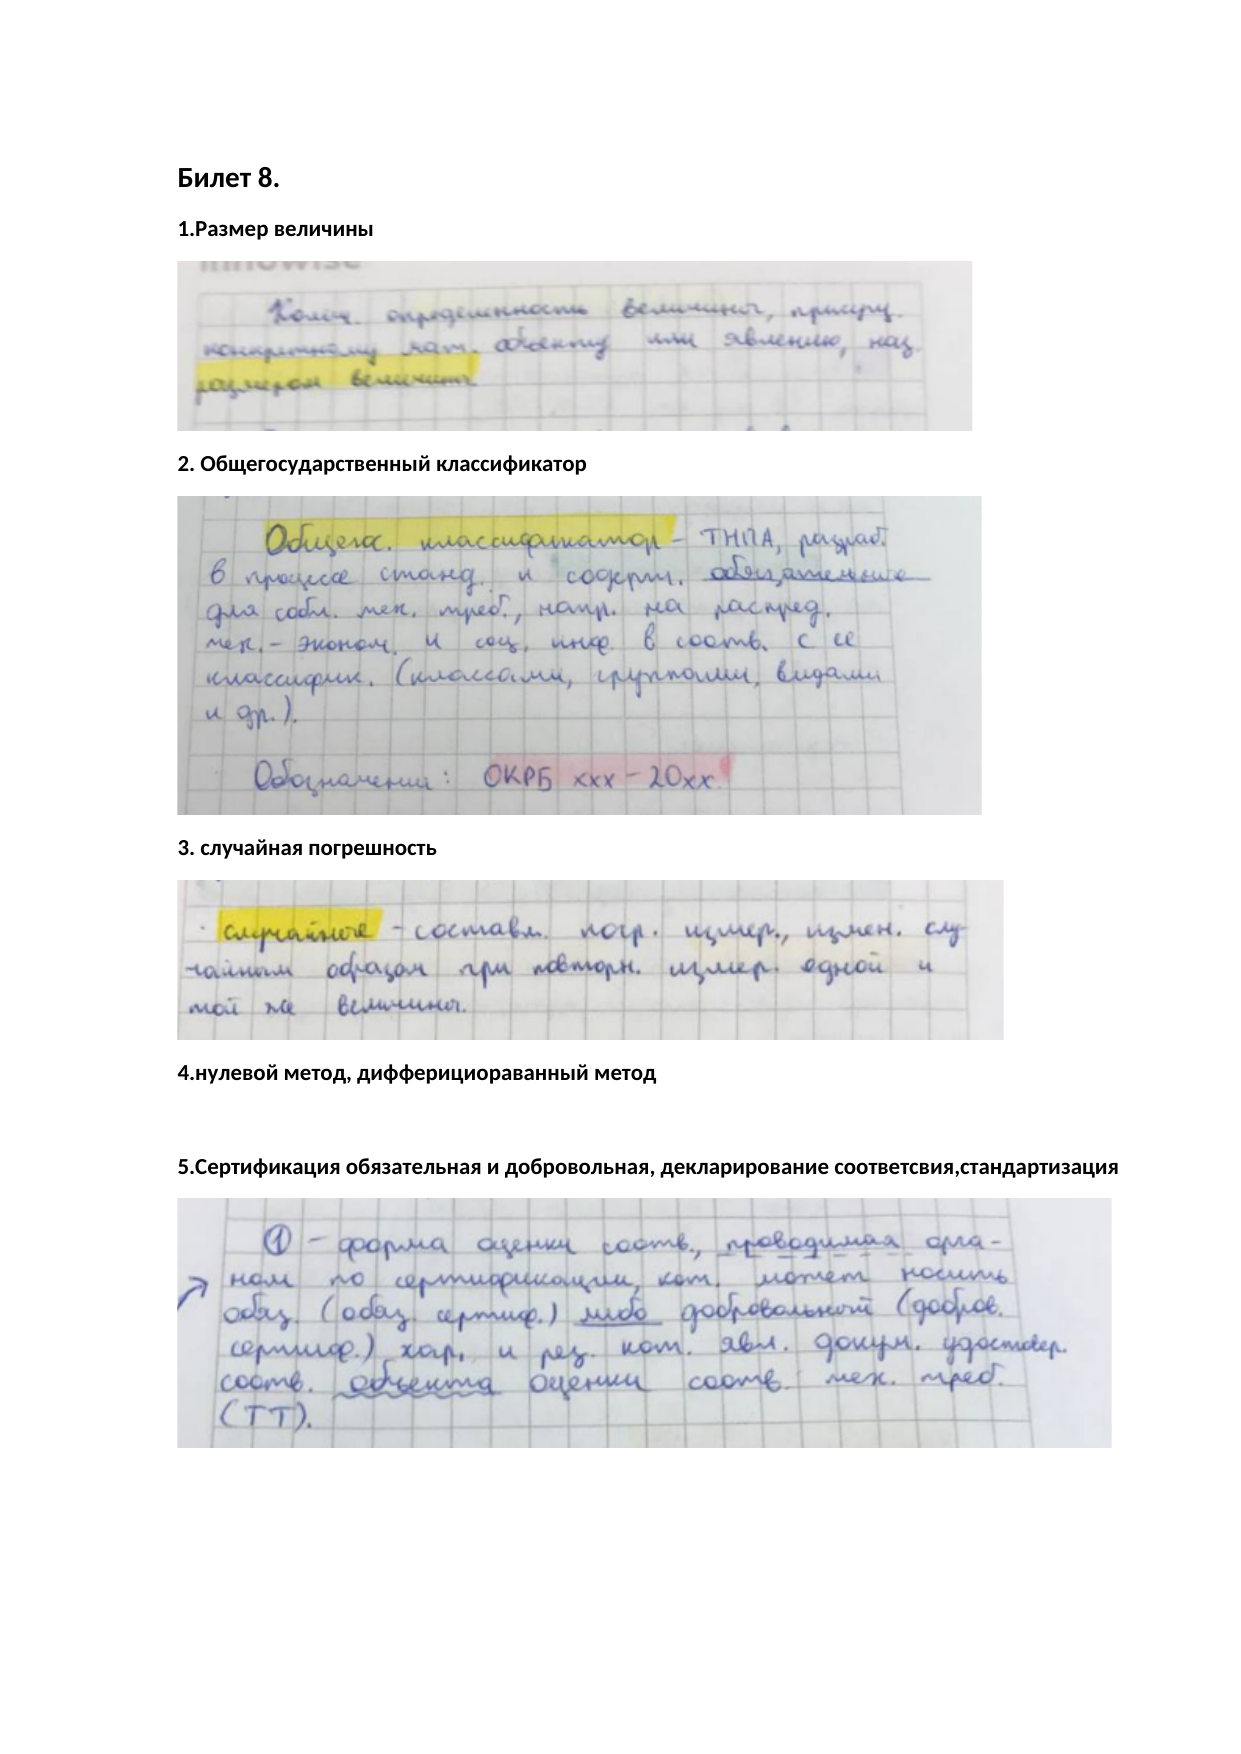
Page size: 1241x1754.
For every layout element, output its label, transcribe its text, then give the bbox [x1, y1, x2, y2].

picture [177, 880, 1004, 1040]
text Билет 8. [177, 159, 1152, 195]
text 3. случайная погрешность [177, 833, 1152, 861]
picture [177, 261, 973, 431]
text 2. Общегосударственный классификатор [177, 449, 1152, 477]
picture [177, 1198, 1112, 1448]
text 5.Сертификация обязательная и добровольная, декларирование соответсвия,стандартизация [177, 1152, 1152, 1180]
text 4.нулевой метод, дифферициораванный метод [177, 1058, 1152, 1086]
text 1.Размер величины [177, 214, 1152, 243]
picture [177, 496, 982, 815]
